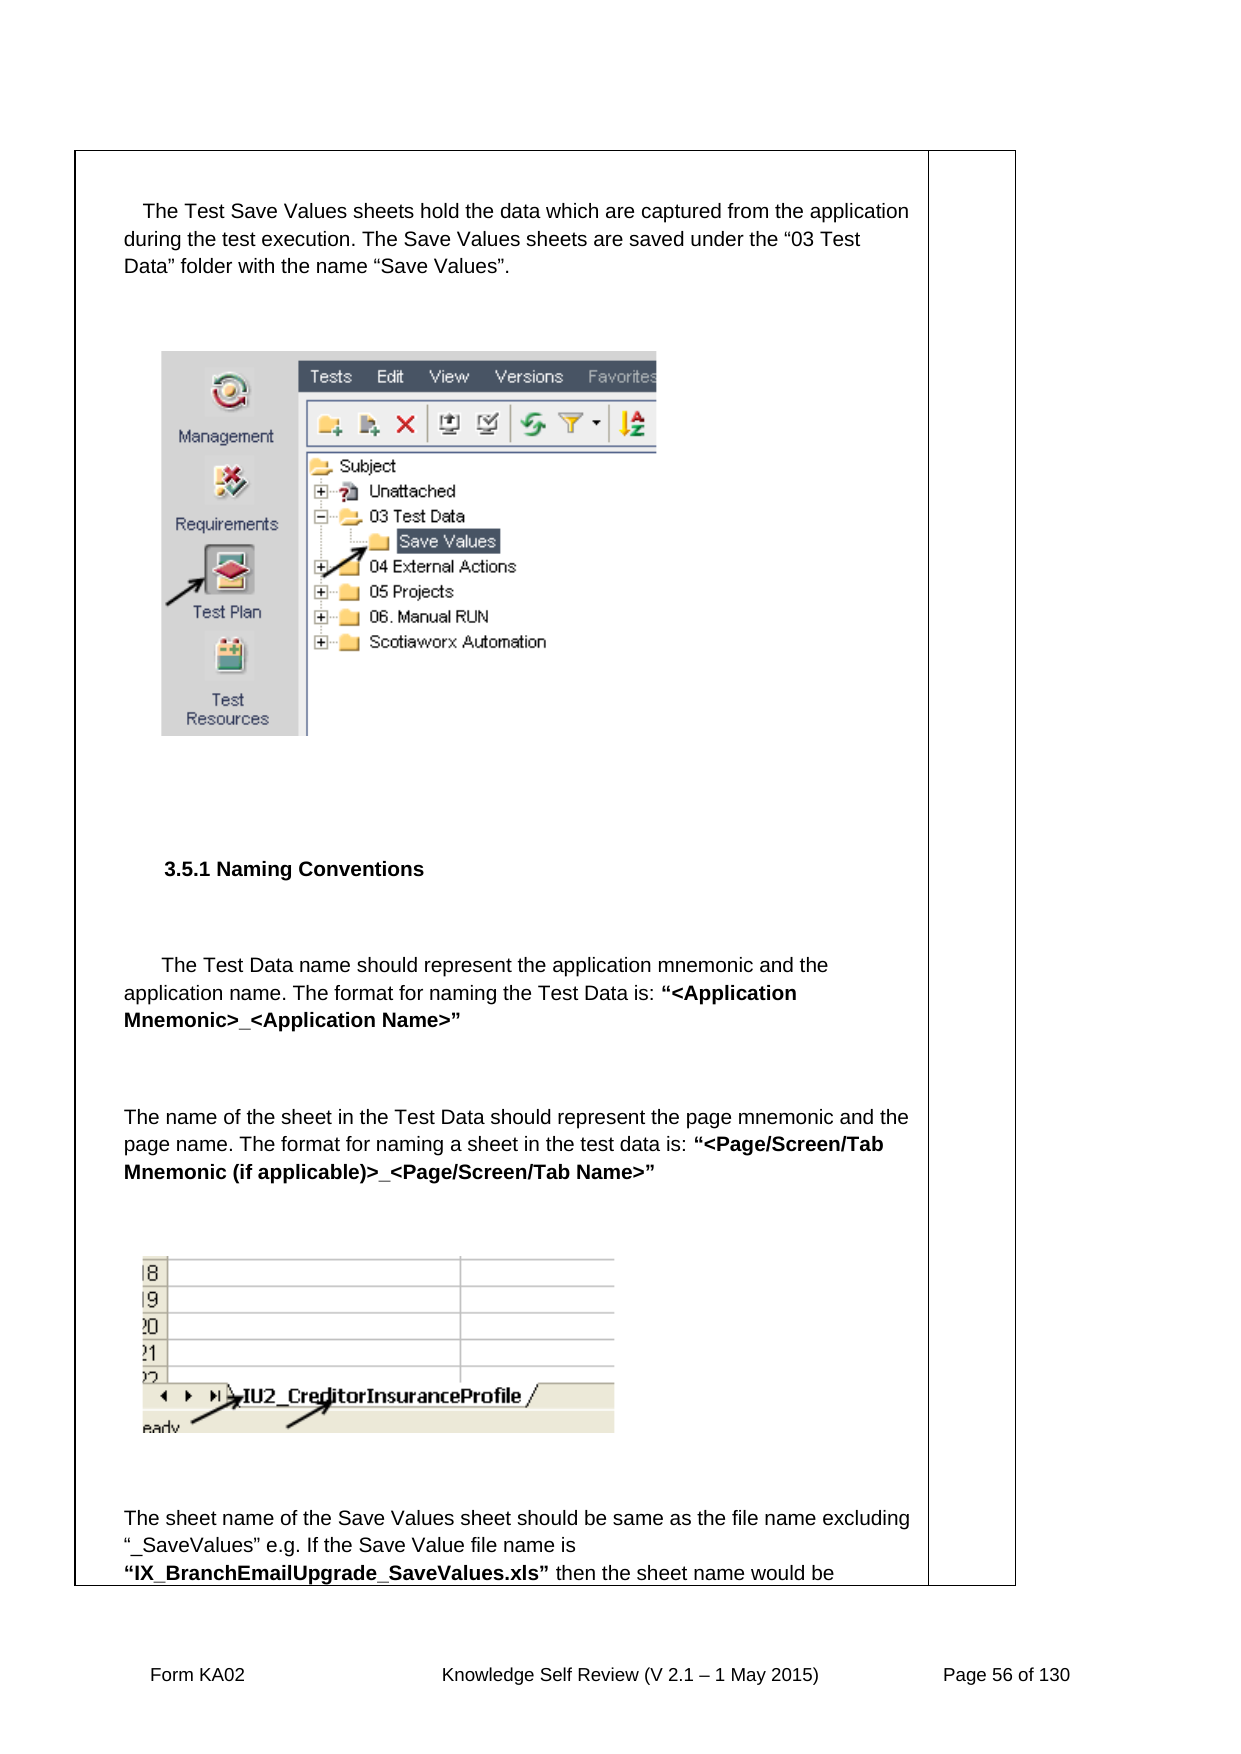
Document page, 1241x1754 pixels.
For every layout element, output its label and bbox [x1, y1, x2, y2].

table_cell [76, 151, 928, 1585]
picture [142, 1256, 615, 1433]
table_cell [929, 151, 1015, 1585]
picture [161, 351, 657, 736]
